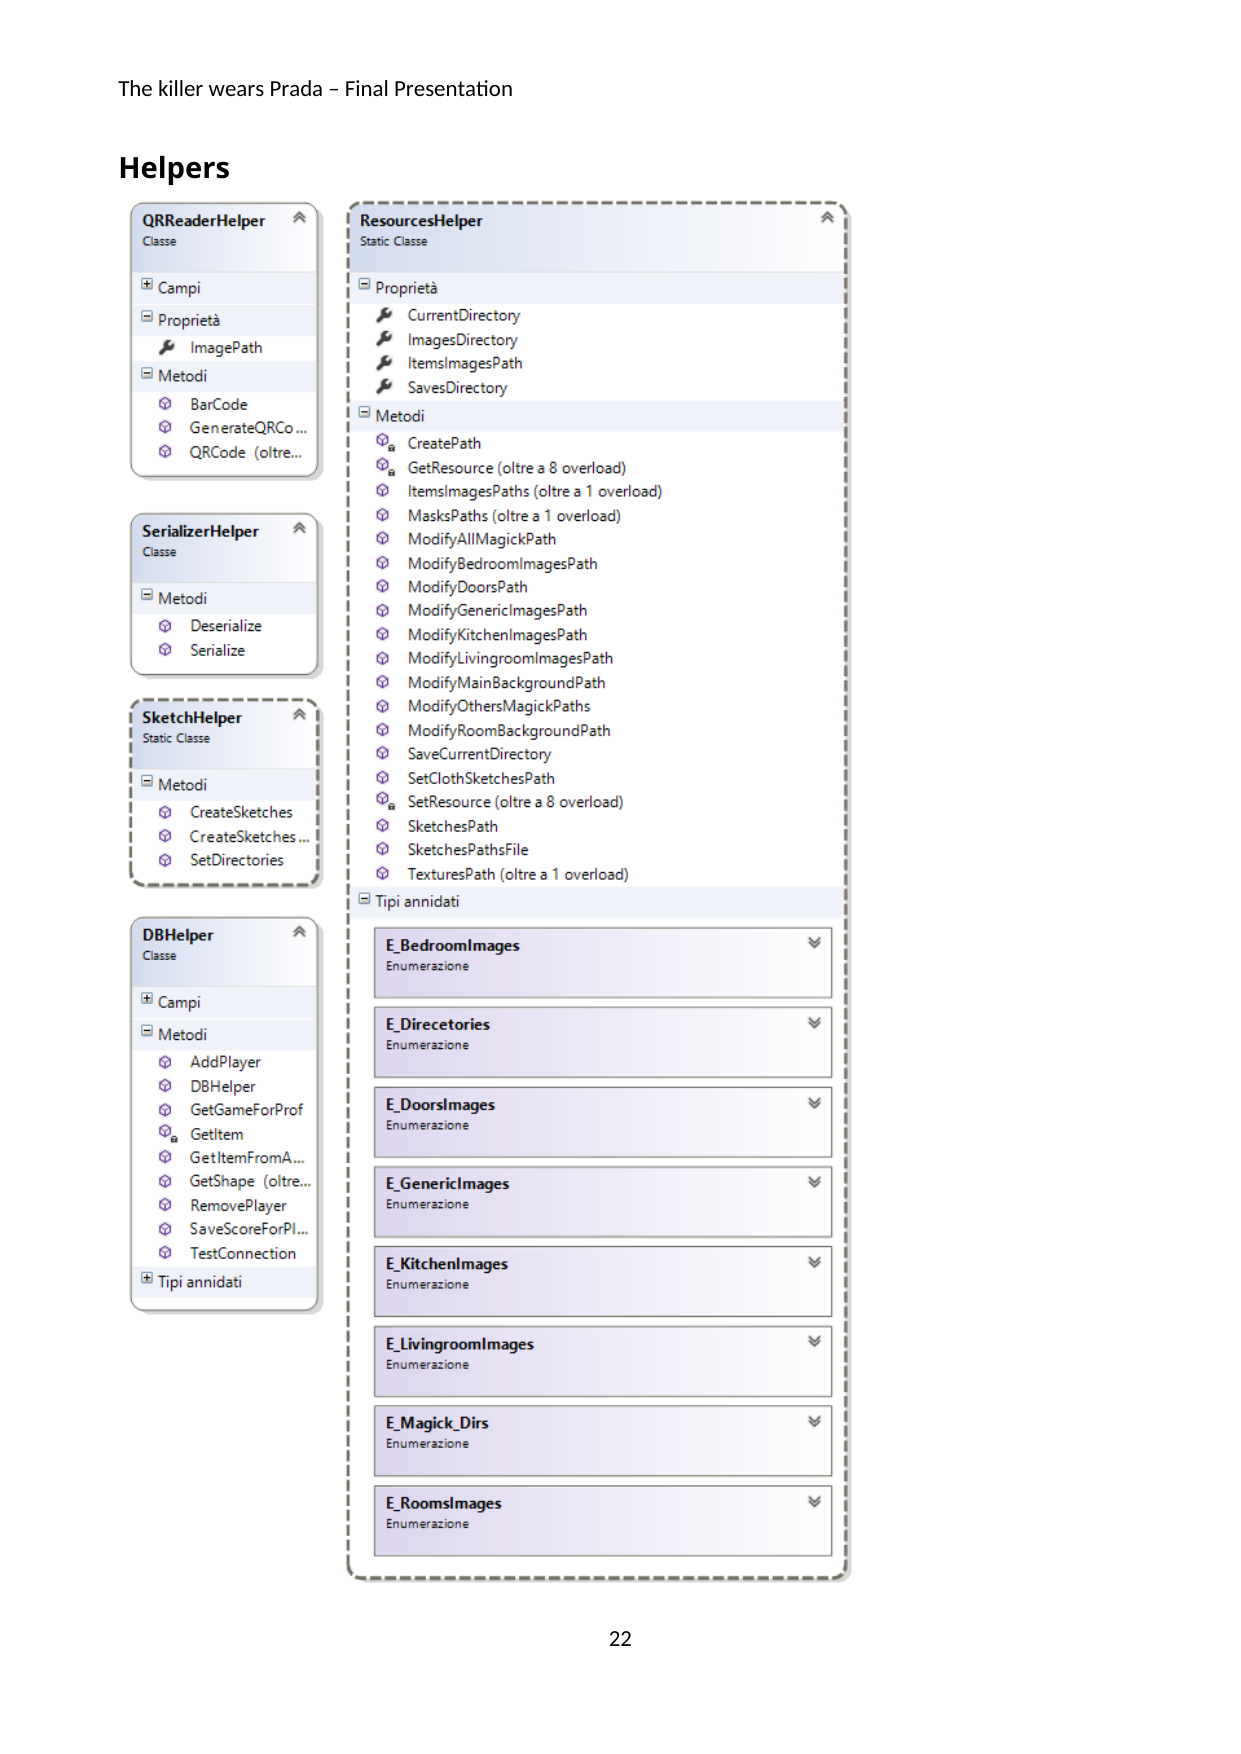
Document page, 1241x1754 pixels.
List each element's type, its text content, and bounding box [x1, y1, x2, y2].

subtitle Helpers [118, 148, 1122, 187]
picture [118, 190, 857, 1589]
